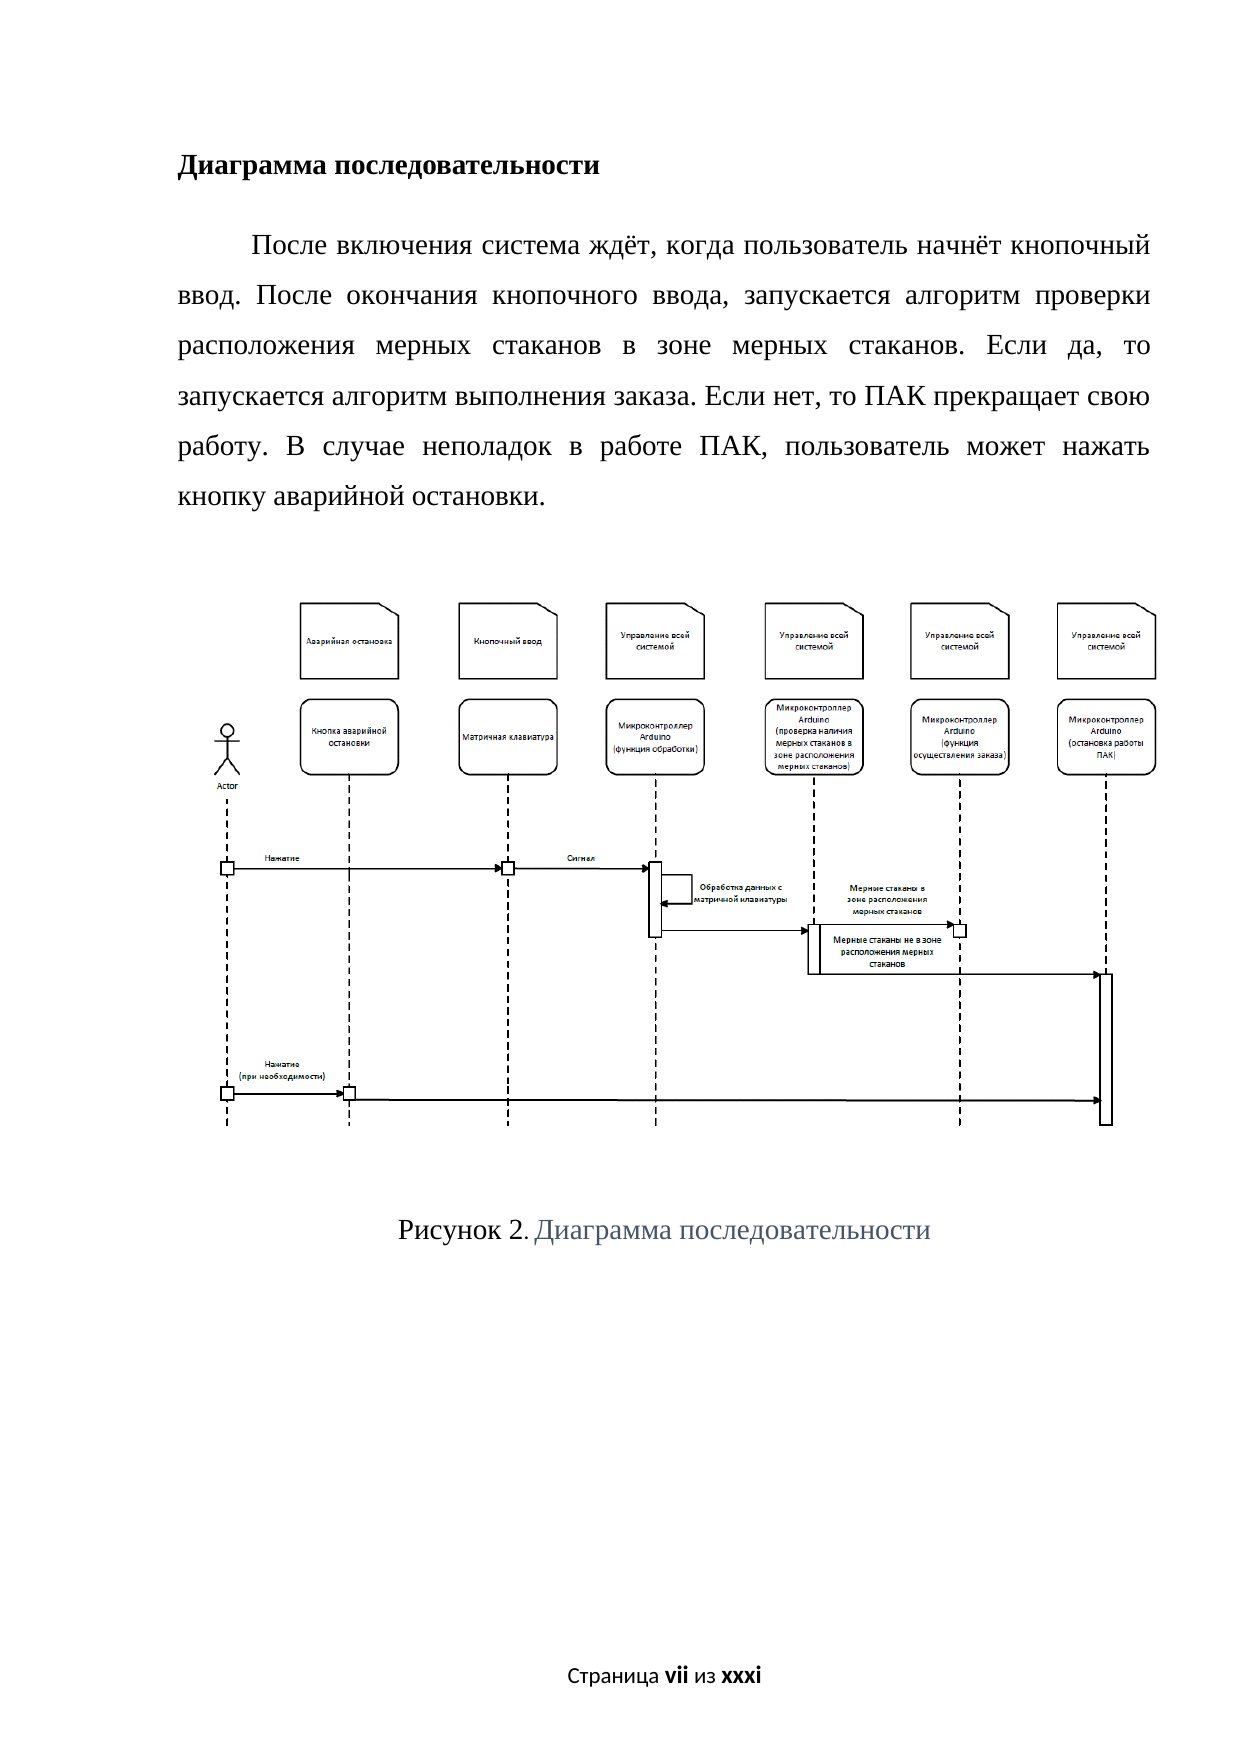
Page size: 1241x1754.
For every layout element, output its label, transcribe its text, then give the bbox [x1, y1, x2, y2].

picture [177, 545, 1176, 1182]
text Рисунок 2. Диаграмма последовательности [177, 1212, 1152, 1246]
text После включения система ждёт, когда пользователь начнёт кнопочный ввод. После окончания кнопочного ввода, запускается алгоритм проверки расположения мерных стаканов в зоне мерных стаканов. Если да, то запускается алгоритм выполнения заказа. Если нет, то ПАК прекращает свою работу. В случае неполадок в работе ПАК, пользователь может нажать кнопку аварийной остановки. [177, 227, 1152, 512]
text Диаграмма последовательности [177, 147, 1152, 181]
